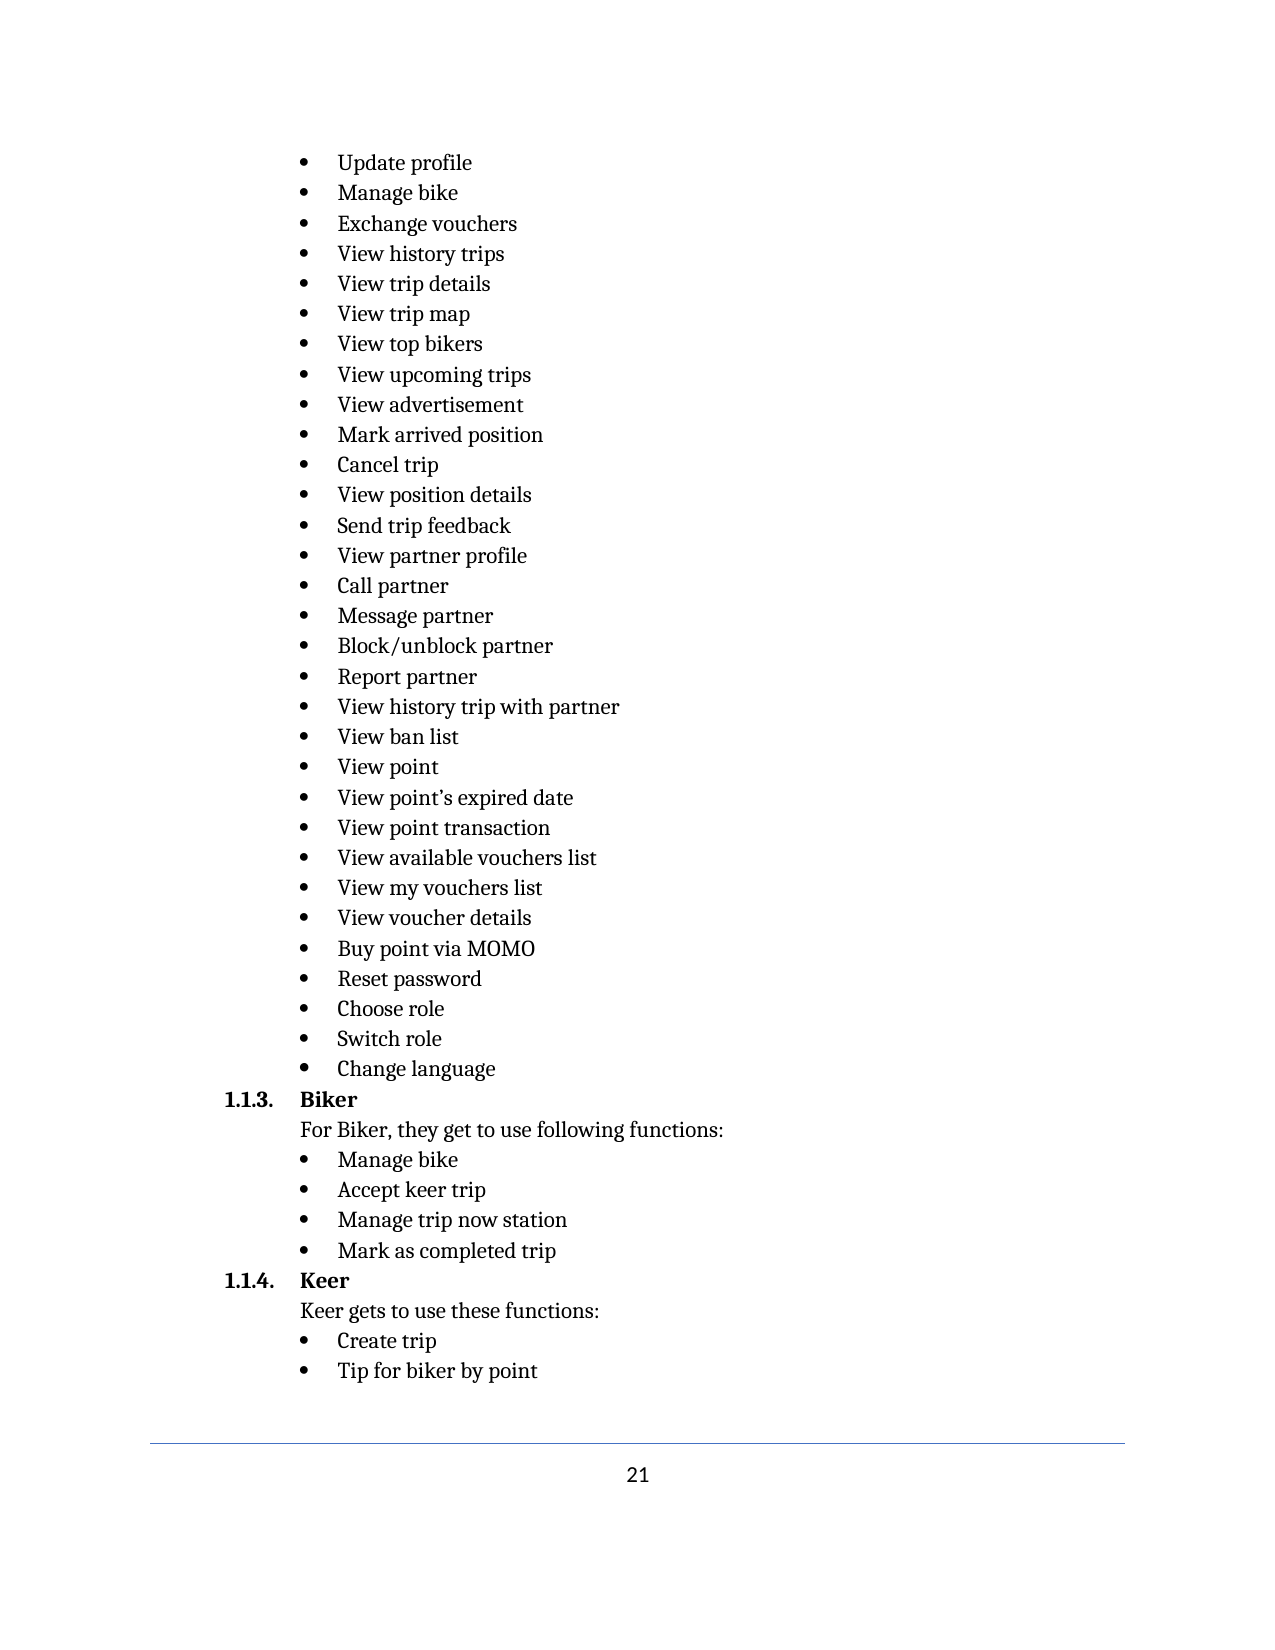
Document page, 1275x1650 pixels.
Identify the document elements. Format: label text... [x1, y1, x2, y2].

list View point transaction [300, 814, 1125, 841]
list Cancel trip [300, 452, 1125, 478]
list View history trip with partner [300, 694, 1125, 720]
list Biker [225, 1086, 1125, 1113]
list View trip details [300, 271, 1125, 297]
list View partner profile [300, 543, 1125, 569]
list View trip map [300, 301, 1125, 327]
list View available vouchers list [300, 845, 1125, 871]
list Switch role [300, 1026, 1125, 1052]
list Keer [225, 1268, 1125, 1294]
list Block/unblock partner [300, 633, 1125, 660]
list View point’s expired date [300, 784, 1125, 811]
list Buy point via MOMO [300, 935, 1125, 962]
list Exchange vouchers [300, 210, 1125, 237]
list For Biker, they get to use following functions: [300, 1117, 1125, 1143]
list View voucher details [300, 905, 1125, 932]
list View point [300, 754, 1125, 781]
list Accept keer trip [300, 1177, 1125, 1203]
list Report partner [300, 663, 1125, 690]
list View my vouchers list [300, 875, 1125, 901]
list Message partner [300, 603, 1125, 629]
list Change language [300, 1056, 1125, 1083]
list Update profile [300, 150, 1125, 176]
list View top bikers [300, 331, 1125, 358]
list View ban list [300, 724, 1125, 750]
list View upcoming trips [300, 361, 1125, 388]
list Manage bike [300, 180, 1125, 207]
list Send trip feedback [300, 512, 1125, 539]
list Call partner [300, 573, 1125, 599]
list Manage bike [300, 1147, 1125, 1173]
list Mark as completed trip [300, 1237, 1125, 1264]
list Reset password [300, 966, 1125, 992]
list Mark arrived position [300, 422, 1125, 448]
list Keer gets to use these functions: [300, 1298, 1125, 1324]
list View history trips [300, 241, 1125, 267]
list Tip for biker by point [300, 1358, 1125, 1385]
list View advertisement [300, 392, 1125, 418]
list Manage trip now station [300, 1207, 1125, 1234]
list Create trip [300, 1328, 1125, 1354]
list View position details [300, 482, 1125, 509]
list Choose role [300, 996, 1125, 1022]
